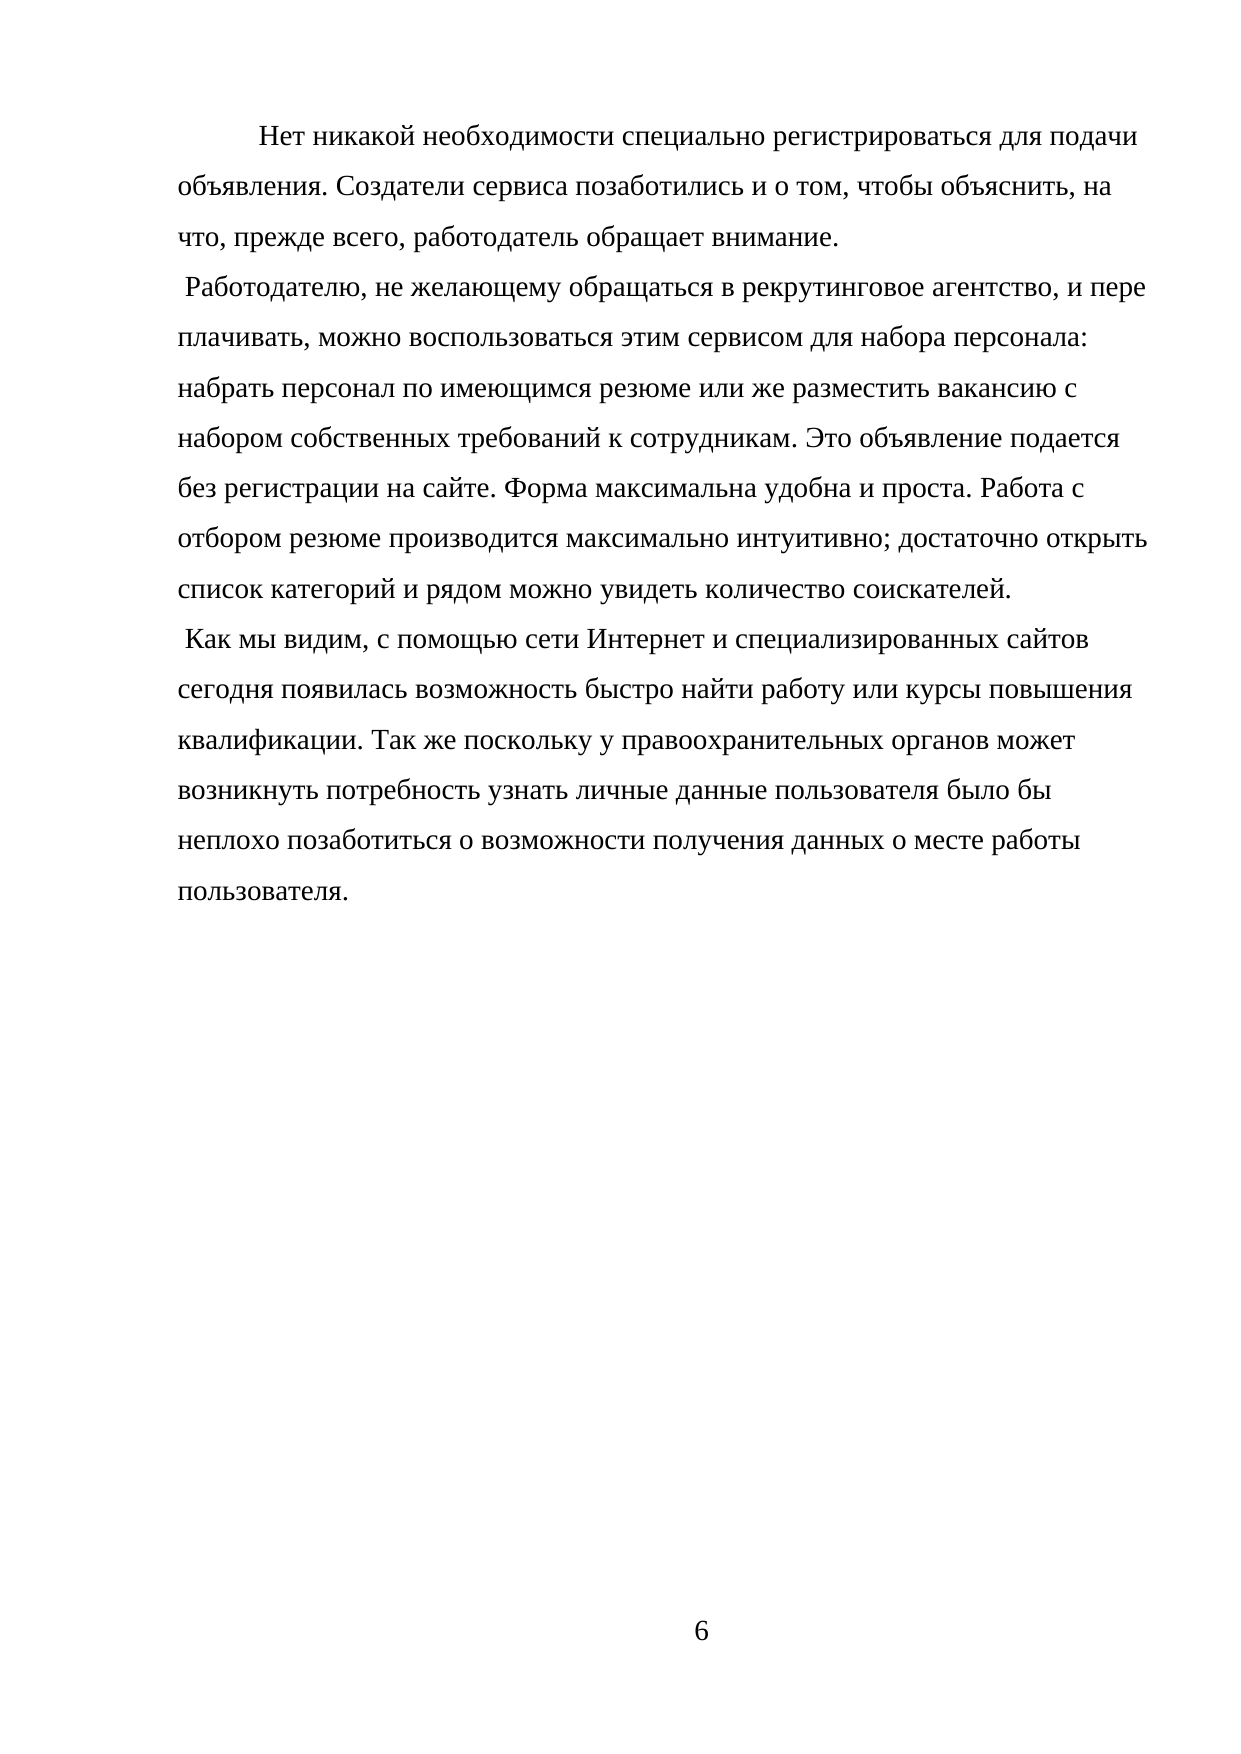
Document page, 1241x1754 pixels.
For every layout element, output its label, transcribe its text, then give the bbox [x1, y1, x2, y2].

text Нет никакой необходимости специально регистрироваться для подачи объявления. Создатели сервиса позаботились и о том, чтобы объяснить, на что, прежде всего, работодатель обращает внимание. Работодателю, не желающему обращаться в рекрутинговое агентство, и переплачивать, можно воспользоваться этим сервисом для набора персонала: набрать персонал по имеющимся резюме или же разместить вакансию с набором собственных требований к сотрудникам. Это объявление подается без регистрации на сайте. Форма максимальна удобна и проста. Работа с отбором резюме производится максимально интуитивно; достаточно открыть список категорий и рядом можно увидеть количество соискателей. Как мы видим, с помощью сети Интернет и специализированных сайтов сегодня появилась возможность быстро найти работу или курсы повышения квалификации. Так же поскольку у правоохранительных органов может возникнуть потребность узнать личные данные пользователя было бы неплохо позаботиться о возможности получения данных о месте работы пользователя. [177, 118, 1152, 906]
